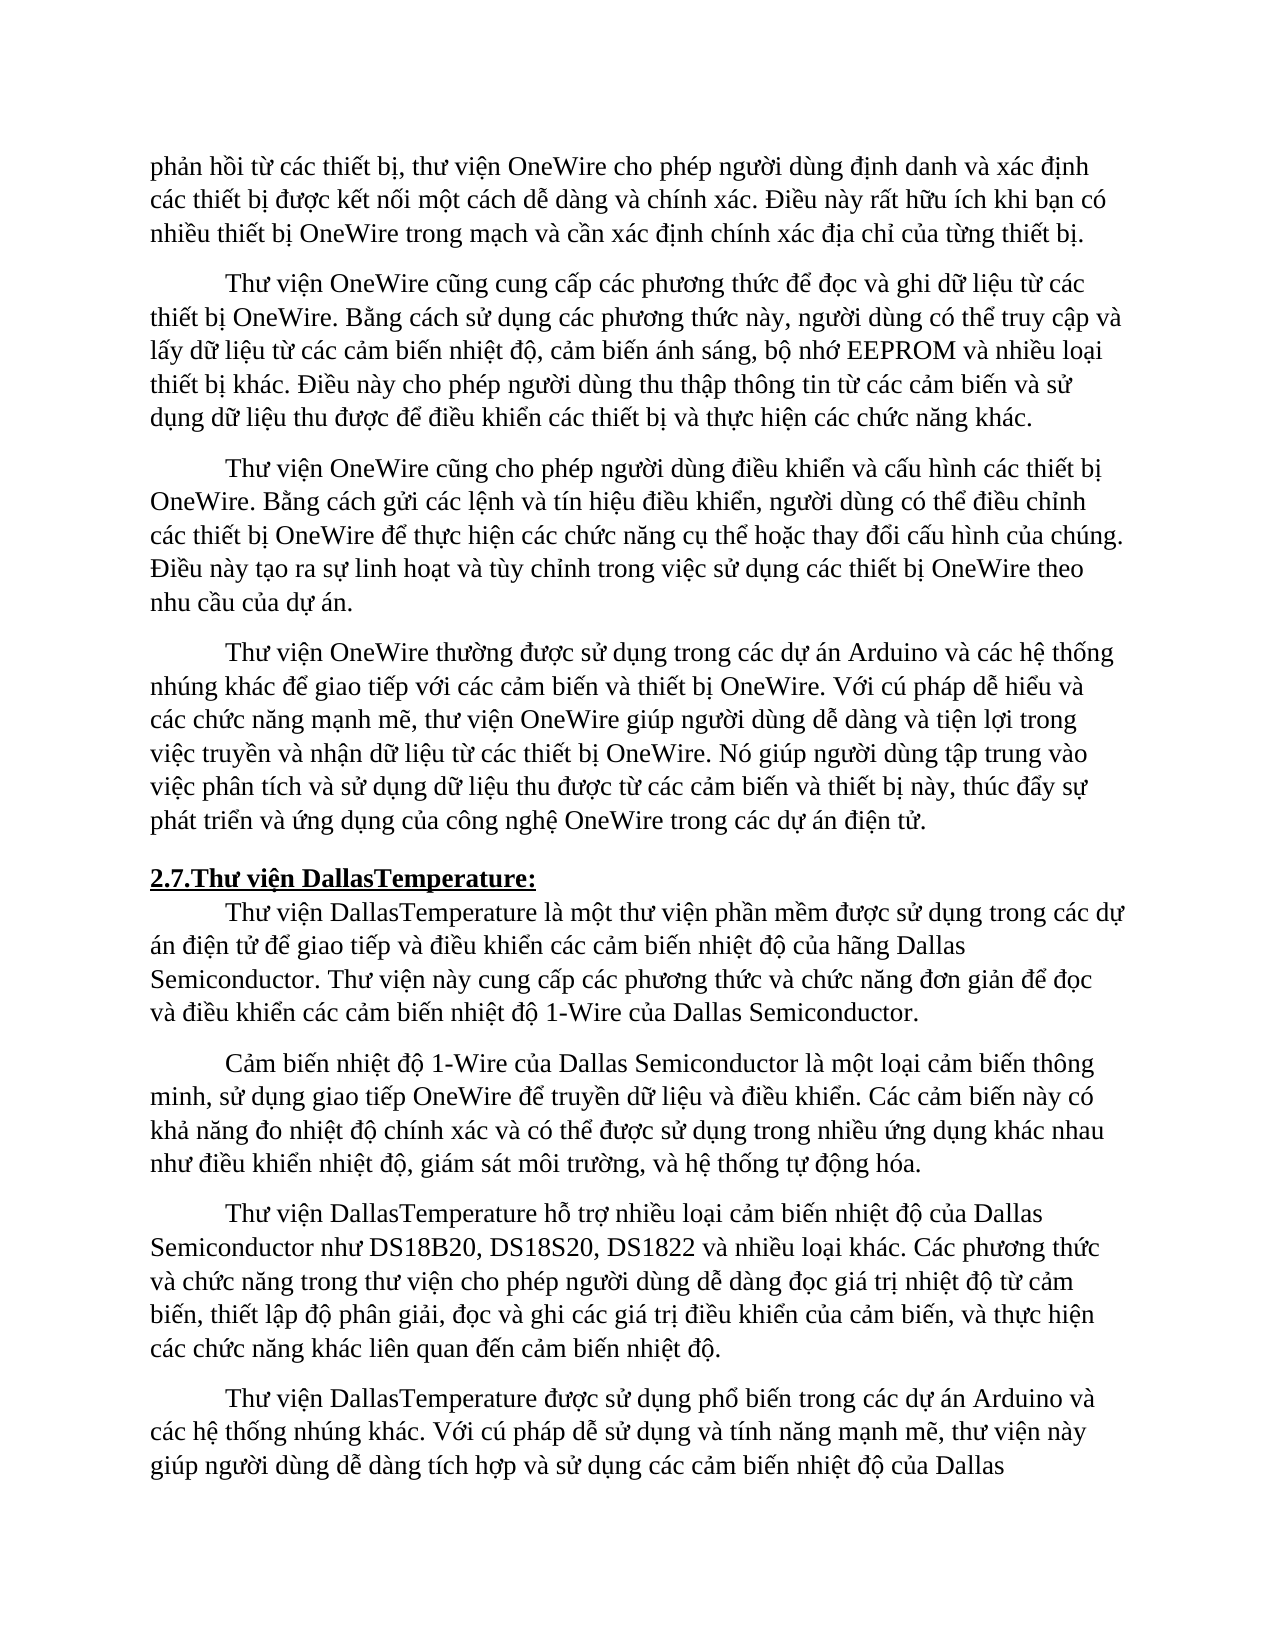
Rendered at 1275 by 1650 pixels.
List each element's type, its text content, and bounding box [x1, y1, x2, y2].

text Thư viện OneWire thường được sử dụng trong các dự án Arduino và các hệ thống nhúng khác để giao tiếp với các cảm biến và thiết bị OneWire. Với cú pháp dễ hiểu và các chức năng mạnh mẽ, thư viện OneWire giúp người dùng dễ dàng và tiện lợi trong việc truyền và nhận dữ liệu từ các thiết bị OneWire. Nó giúp người dùng tập trung vào việc phân tích và sử dụng dữ liệu thu được từ các cảm biến và thiết bị này, thúc đẩy sự phát triển và ứng dụng của công nghệ OneWire trong các dự án điện tử. [150, 636, 1125, 835]
text Thư viện OneWire cũng cho phép người dùng điều khiển và cấu hình các thiết bị OneWire. Bằng cách gửi các lệnh và tín hiệu điều khiển, người dùng có thể điều chỉnh các thiết bị OneWire để thực hiện các chức năng cụ thể hoặc thay đổi cấu hình của chúng. Điều này tạo ra sự linh hoạt và tùy chỉnh trong việc sử dụng các thiết bị OneWire theo nhu cầu của dự án. [150, 452, 1125, 617]
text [150, 150, 1125, 248]
text Thư viện DallasTemperature là một thư viện phần mềm được sử dụng trong các dự án điện tử để giao tiếp và điều khiển các cảm biến nhiệt độ của hãng Dallas Semiconductor. Thư viện này cung cấp các phương thức và chức năng đơn giản để đọc và điều khiển các cảm biến nhiệt độ 1-Wire của Dallas Semiconductor. [150, 896, 1125, 1028]
text Thư viện OneWire cũng cung cấp các phương thức để đọc và ghi dữ liệu từ các thiết bị OneWire. Bằng cách sử dụng các phương thức này, người dùng có thể truy cập và lấy dữ liệu từ các cảm biến nhiệt độ, cảm biến ánh sáng, bộ nhớ EEPROM và nhiều loại thiết bị khác. Điều này cho phép người dùng thu thập thông tin từ các cảm biến và sử dụng dữ liệu thu được để điều khiển các thiết bị và thực hiện các chức năng khác. [150, 267, 1125, 433]
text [150, 1382, 1125, 1480]
subtitle 2.7.Thư viện DallasTemperature: [150, 862, 1125, 893]
text Thư viện DallasTemperature hỗ trợ nhiều loại cảm biến nhiệt độ của Dallas Semiconductor như DS18B20, DS18S20, DS1822 và nhiều loại khác. Các phương thức và chức năng trong thư viện cho phép người dùng dễ dàng đọc giá trị nhiệt độ từ cảm biến, thiết lập độ phân giải, đọc và ghi các giá trị điều khiển của cảm biến, và thực hiện các chức năng khác liên quan đến cảm biến nhiệt độ. [150, 1197, 1125, 1363]
text Cảm biến nhiệt độ 1-Wire của Dallas Semiconductor là một loại cảm biến thông minh, sử dụng giao tiếp OneWire để truyền dữ liệu và điều khiển. Các cảm biến này có khả năng đo nhiệt độ chính xác và có thể được sử dụng trong nhiều ứng dụng khác nhau như điều khiển nhiệt độ, giám sát môi trường, và hệ thống tự động hóa. [150, 1047, 1125, 1178]
